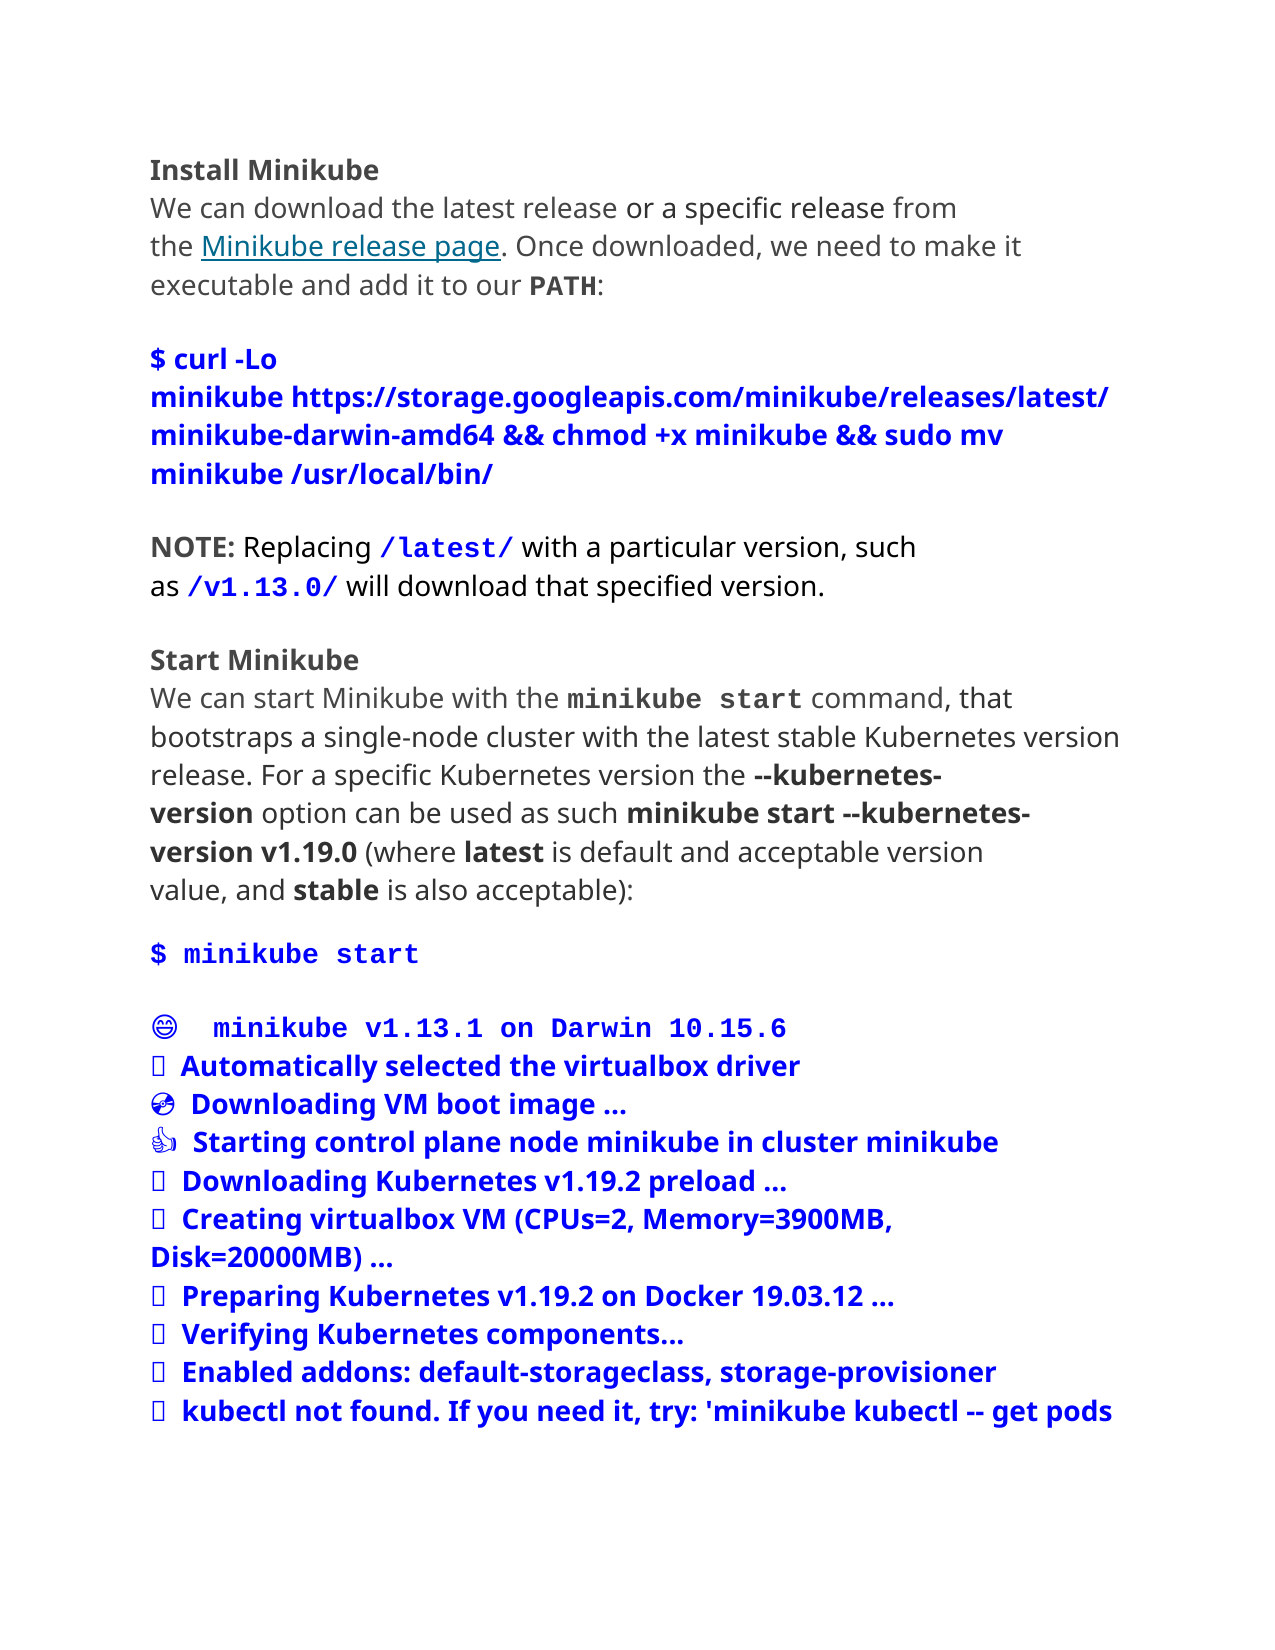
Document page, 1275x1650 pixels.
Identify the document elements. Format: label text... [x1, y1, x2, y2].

text $ curl -Lo minikube https://storage.googleapis.com/minikube/releases/latest/minikube-darwin-amd64 && chmod +x minikube && sudo mv minikube /usr/local/bin/ [150, 339, 1125, 492]
text $ minikube start [150, 940, 1125, 972]
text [150, 1007, 1125, 1429]
text Start Minikube We can start Minikube with the minikube start command, that bootstraps a single-node cluster with the latest stable Kubernetes version release. For a specific Kubernetes version the --kubernetes-version option can be used as such minikube start --kubernetes-version v1.19.0 (where latest is default and acceptable version value, and stable is also acceptable): [150, 640, 1125, 909]
text NOTE: Replacing /latest/ with a particular version, such as /v1.13.0/ will download that specified version. [150, 528, 1125, 605]
text Install Minikube We can download the latest release or a specific release from the Minikube release page. Once downloaded, we need to make it executable and add it to our PATH: [150, 150, 1125, 303]
